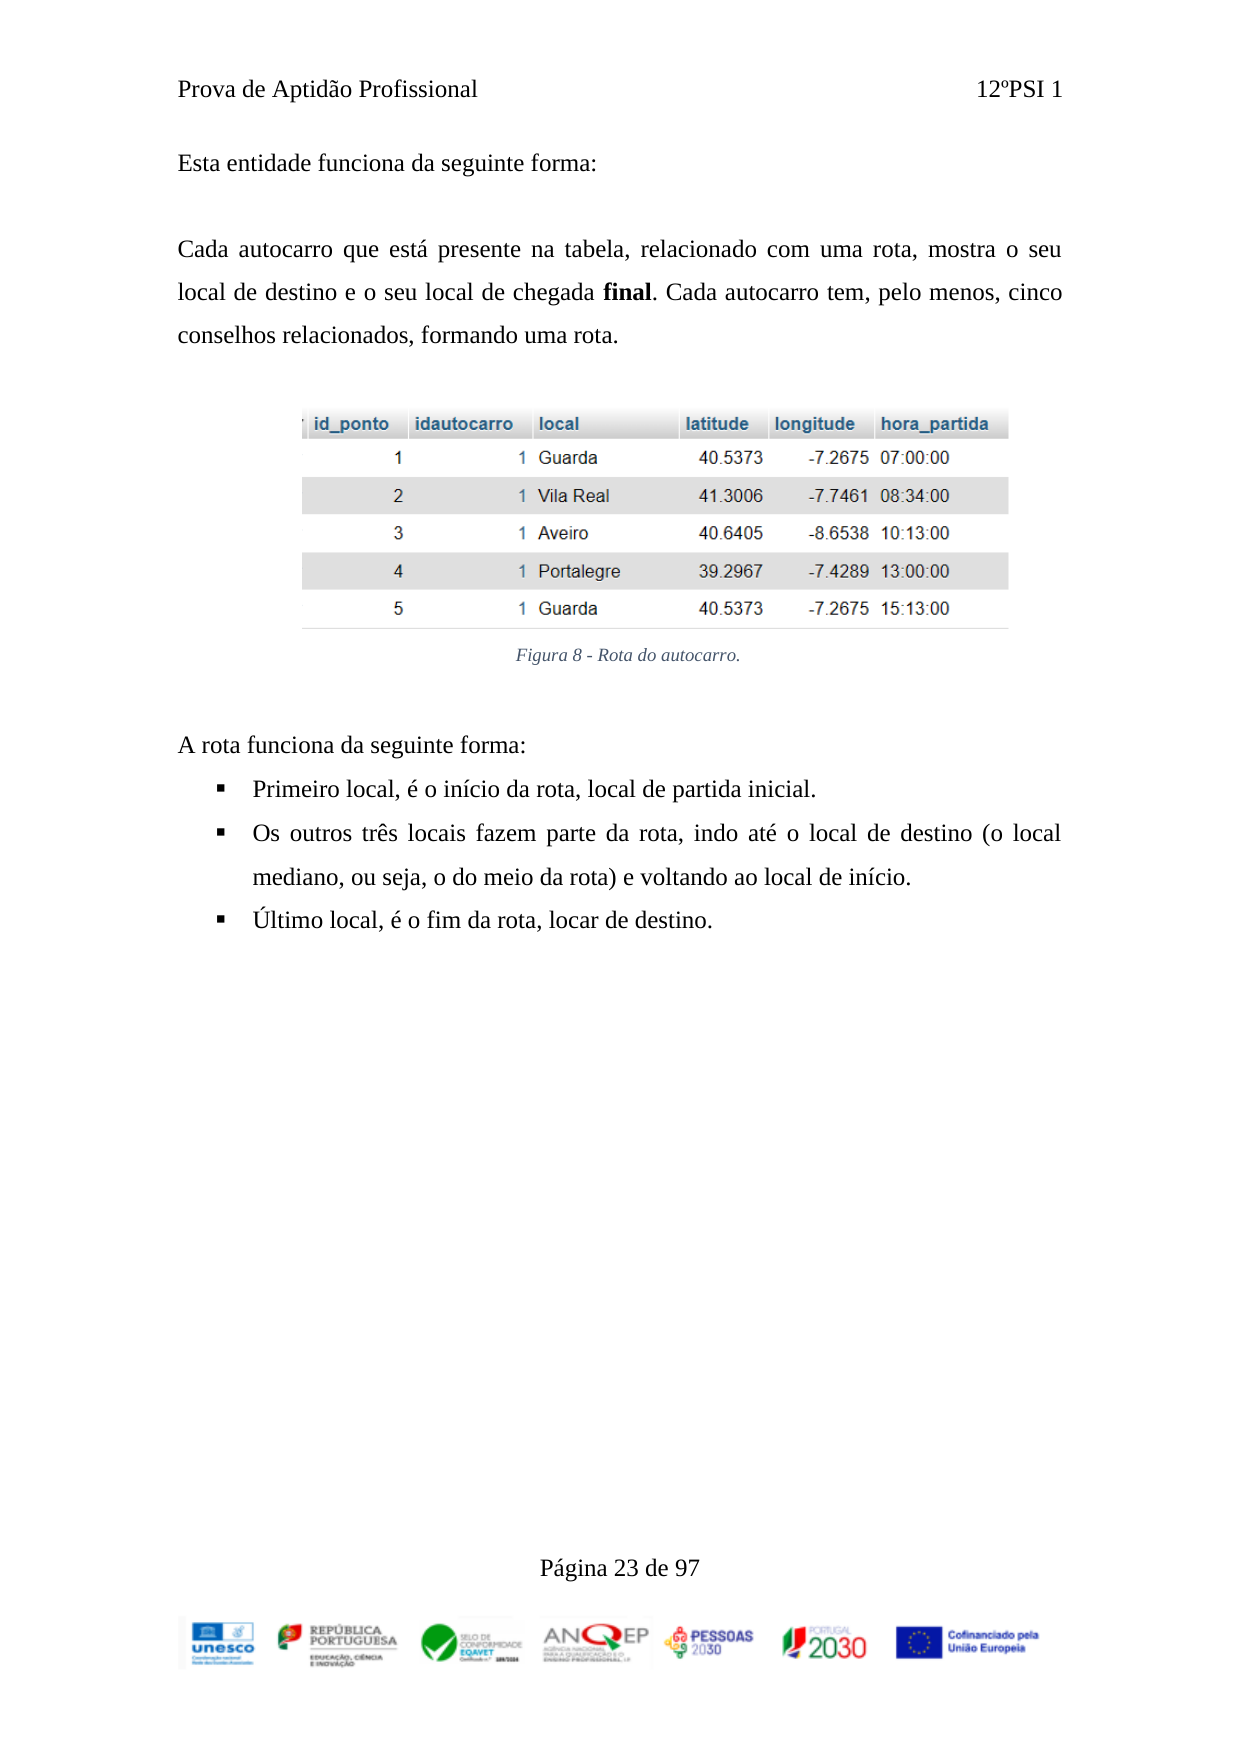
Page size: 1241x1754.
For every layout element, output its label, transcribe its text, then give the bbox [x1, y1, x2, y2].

text Esta entidade funciona da seguinte forma: [177, 148, 1063, 176]
list Cada autocarro que está presente na tabela, relacionado com uma rota, mostra o seu local de destino e o seu local de chegada final. Cada autocarro tem, pelo menos, cinco conselhos relacionados, formando uma rota. [177, 234, 1063, 349]
list Último local, é o fim da rota, locar de destino. [215, 905, 1063, 934]
list Os outros três locais fazem parte da rota, indo até o local de destino (o local mediano, ou seja, o do meio da rota) e voltando ao local de início. [215, 818, 1063, 890]
picture [177, 1615, 1084, 1677]
text Figura 8 - Rota do autocarro. [195, 644, 1063, 665]
list Primeiro local, é o início da rota, local de partida inicial. [215, 774, 1063, 803]
text A rota funciona da seguinte forma: [177, 730, 1063, 759]
picture [302, 406, 1014, 629]
